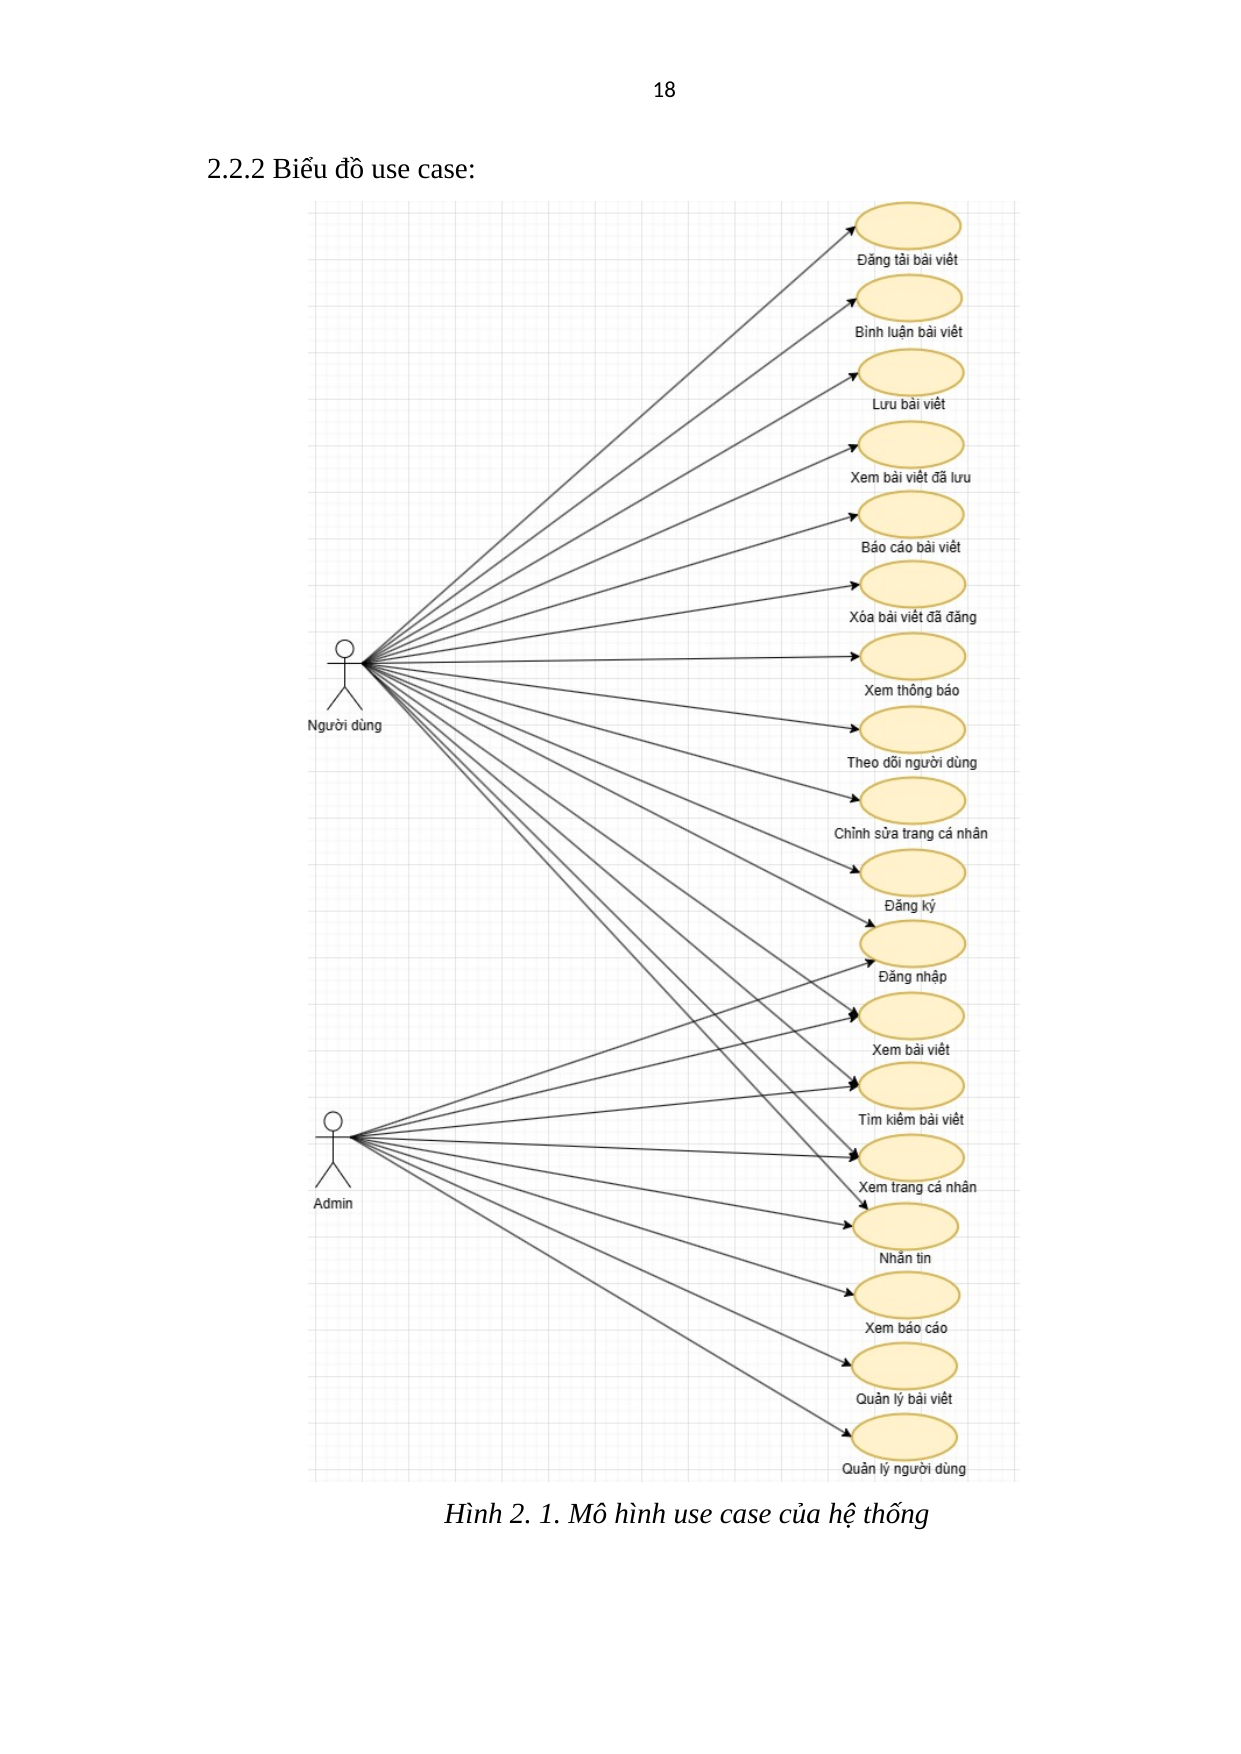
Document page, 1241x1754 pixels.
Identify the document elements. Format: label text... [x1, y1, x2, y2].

picture [307, 201, 1021, 1482]
subtitle 2.2.2 Biểu đồ use case: [207, 151, 1121, 185]
text Hình 2. 1. Mô hình use case của hệ thống [207, 1496, 1121, 1529]
